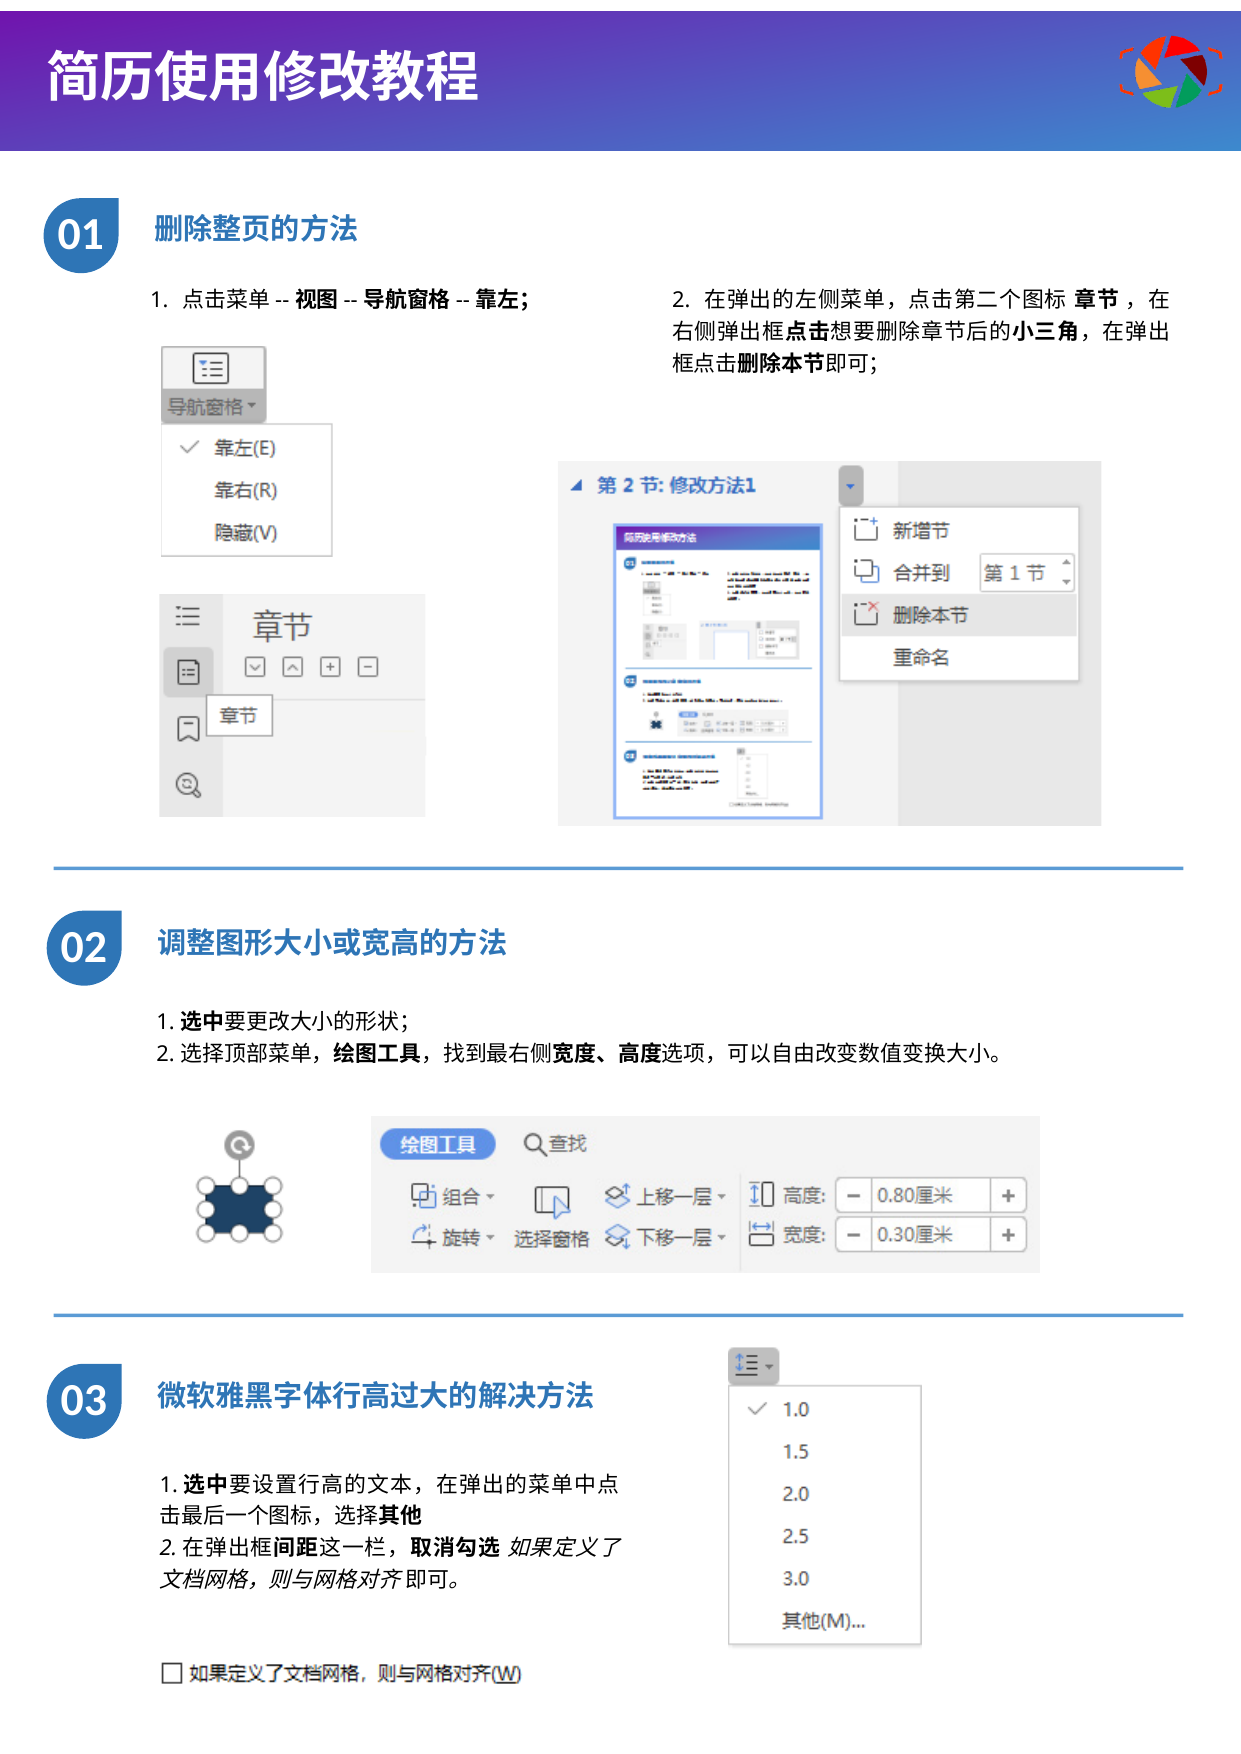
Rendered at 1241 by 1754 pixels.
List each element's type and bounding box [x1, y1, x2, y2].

picture [186, 1118, 293, 1253]
picture [728, 1343, 922, 1653]
picture [557, 461, 1102, 826]
picture [1109, 20, 1232, 143]
picture [371, 1116, 1040, 1273]
picture [148, 1647, 541, 1700]
picture [161, 346, 333, 557]
picture [159, 594, 427, 817]
